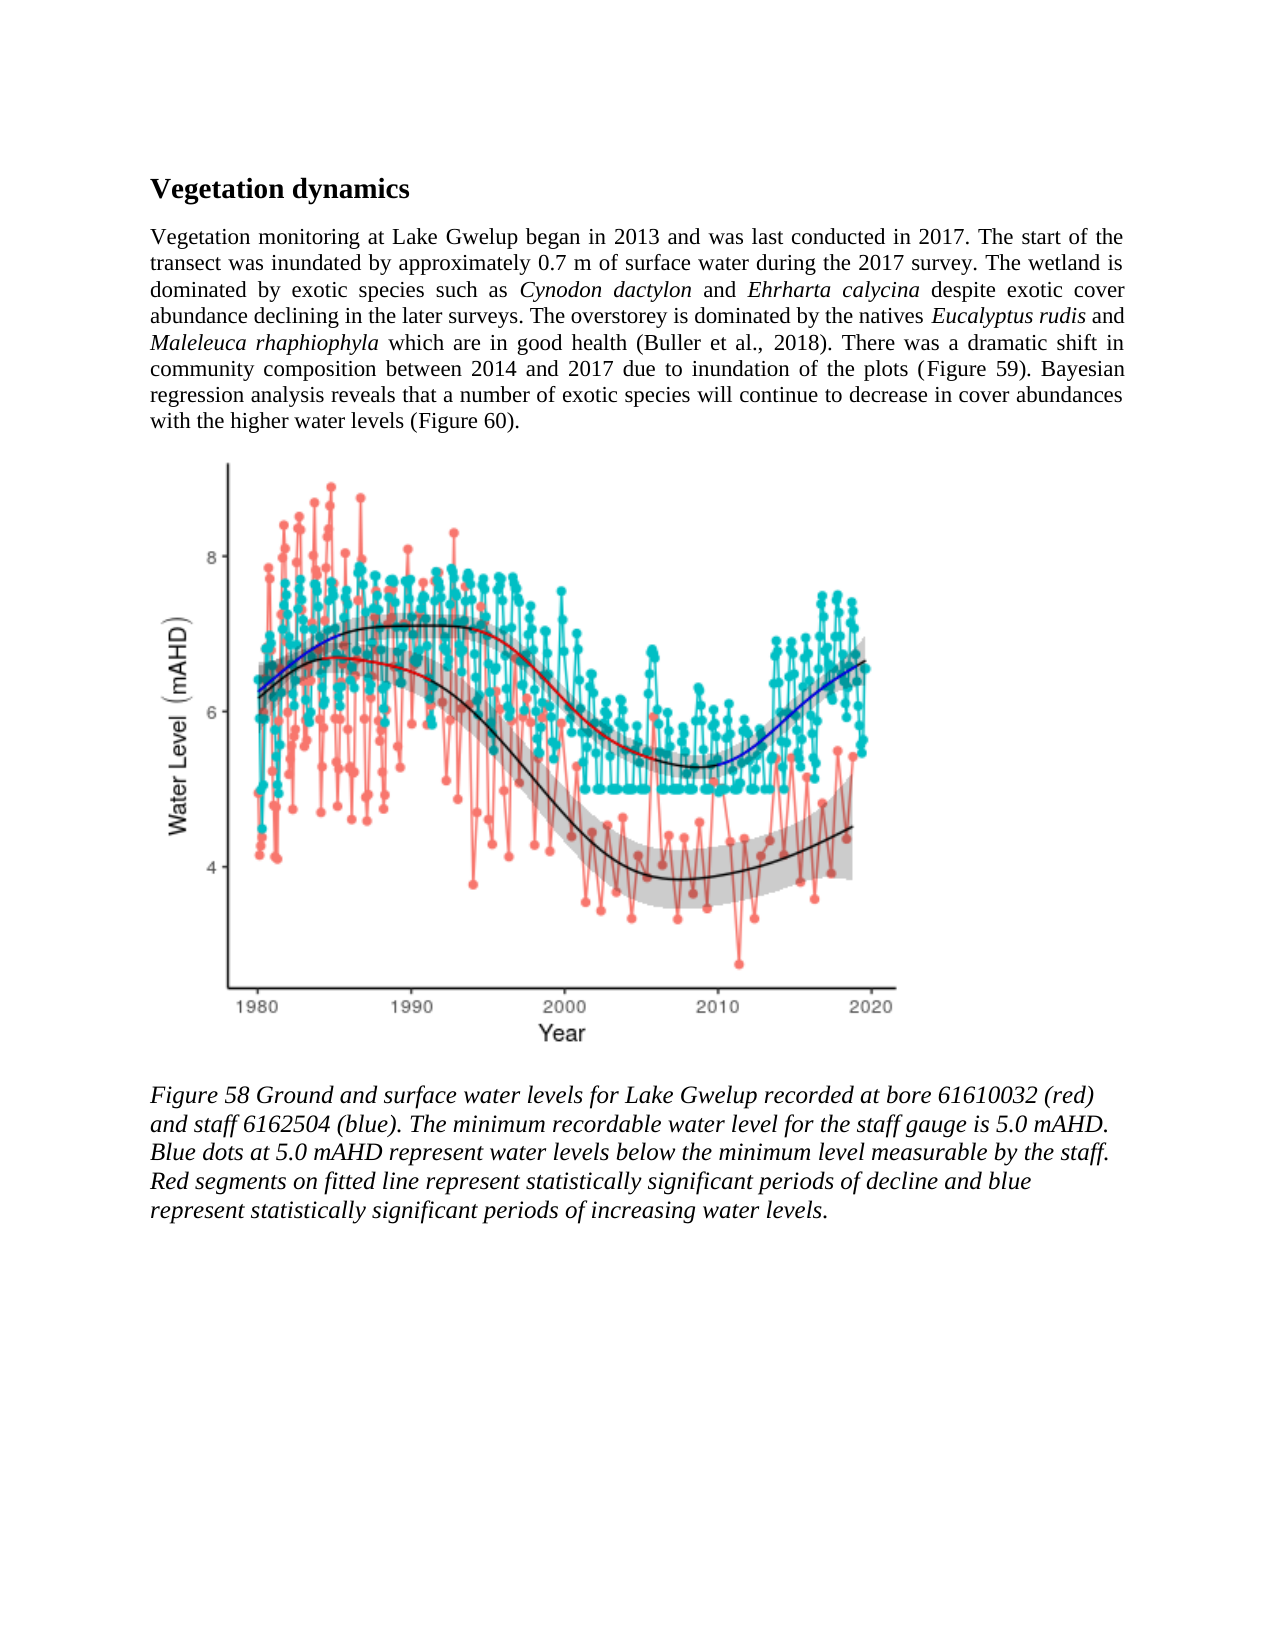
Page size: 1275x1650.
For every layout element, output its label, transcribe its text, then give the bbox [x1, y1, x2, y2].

text Figure 58 Ground and surface water levels for Lake Gwelup recorded at bore 61610032 (red) and staff 6162504 (blue). The minimum recordable water level for the staff gauge is 5.0 mAHD. Blue dots at 5.0 mAHD represent water levels below the minimum level measurable by the staff. Red segments on fitted line represent statistically significant periods of decline and blue represent statistically significant periods of increasing water levels. [150, 1080, 1125, 1224]
text Vegetation monitoring at Lake Gwelup began in 2013 and was last conducted in 2017. The start of the transect was inundated by approximately 0.7 m of surface water during the 2017 survey. The wetland is dominated by exotic species such as Cynodon dactylon and Ehrharta calycina despite exotic cover abundance declining in the later surveys. The overstorey is dominated by the natives Eucalyptus rudis and Maleleuca rhaphiophyla which are in good health (Buller et al., 2018). There was a dramatic shift in community composition between 2014 and 2017 due to inundation of the plots (Figure 59). Bayesian regression analysis reveals that a number of exotic species will continue to decrease in cover abundances with the higher water levels (Figure 60). [150, 223, 1125, 434]
picture [150, 452, 908, 1059]
subtitle Vegetation dynamics [150, 171, 1125, 204]
